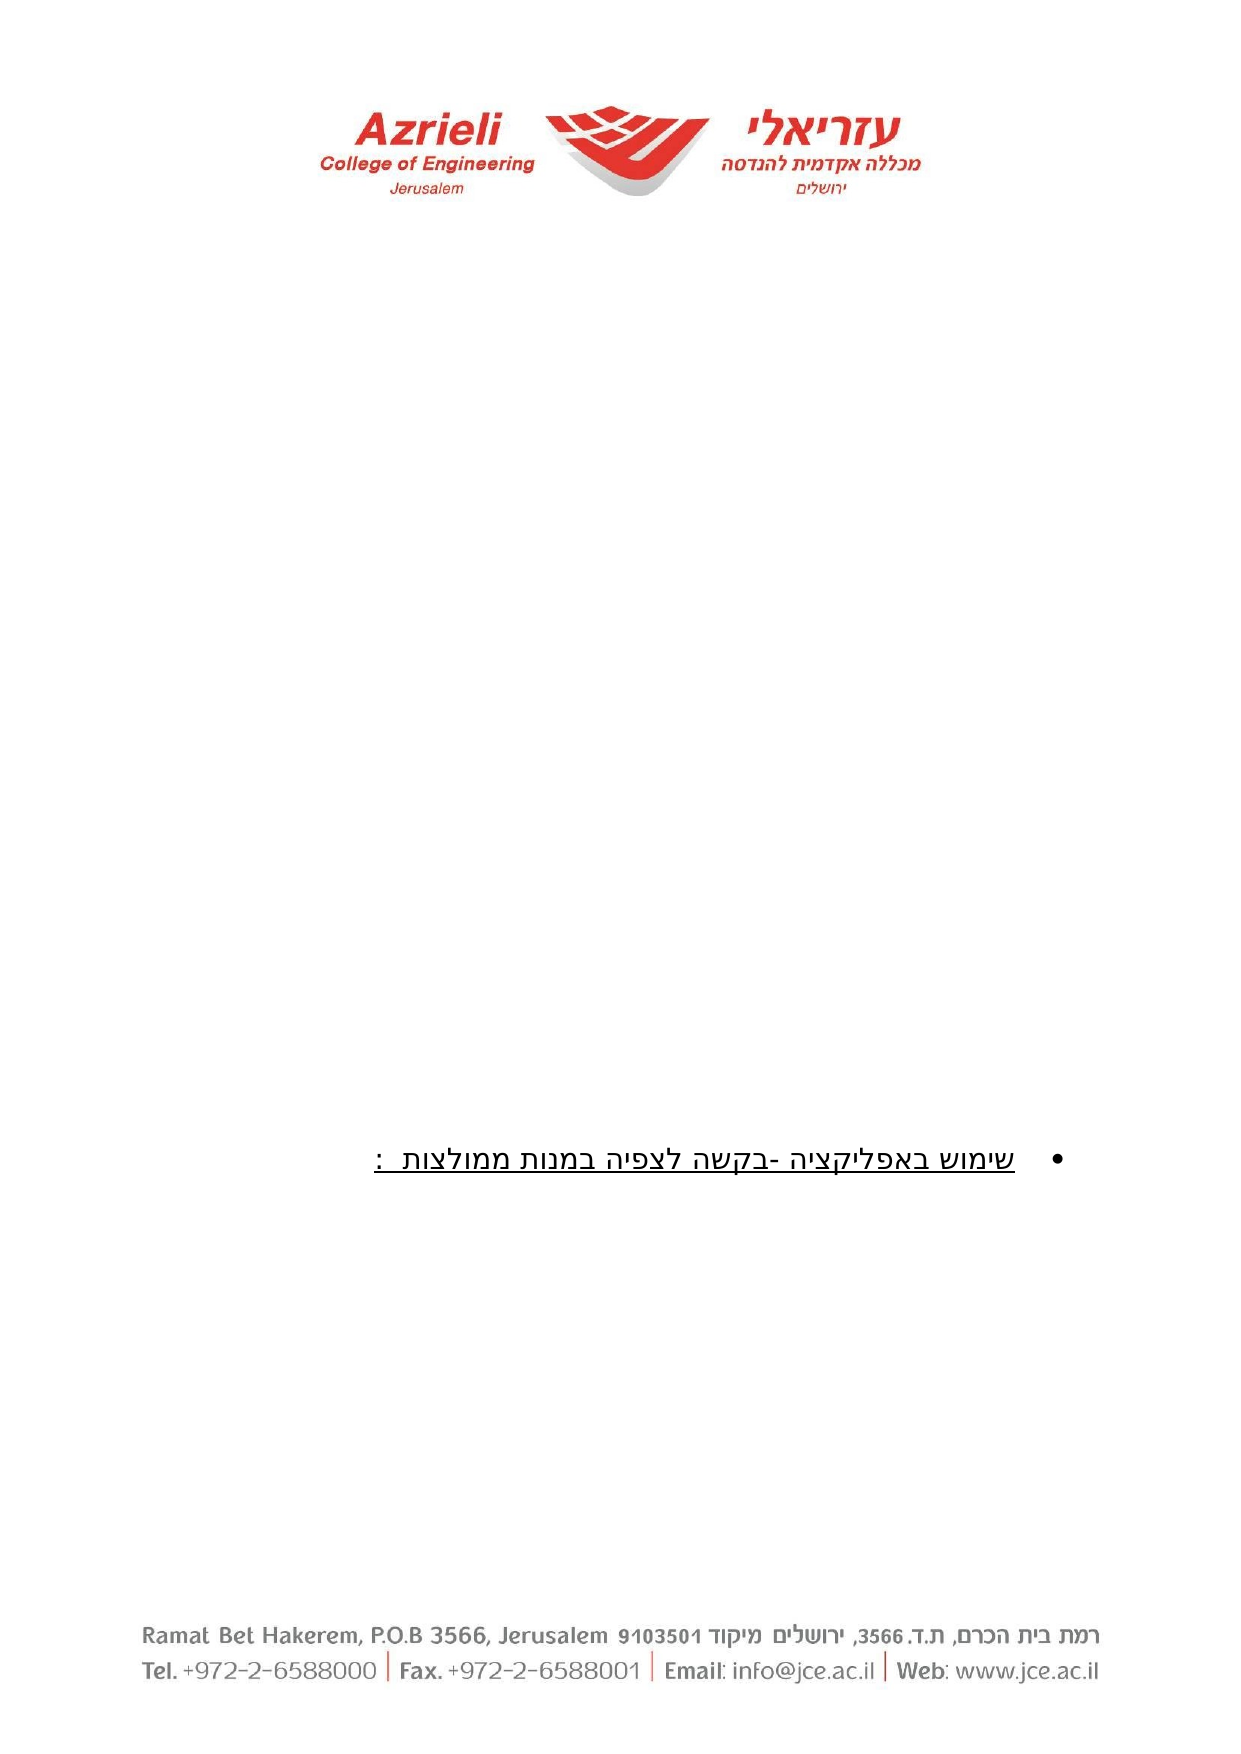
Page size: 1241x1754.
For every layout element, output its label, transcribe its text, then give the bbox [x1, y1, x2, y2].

picture [137, 1617, 1104, 1690]
picture [317, 103, 931, 202]
list שימוש באפליקציה -בקשה לצפיה במנות ממולצות : [150, 1142, 1053, 1176]
